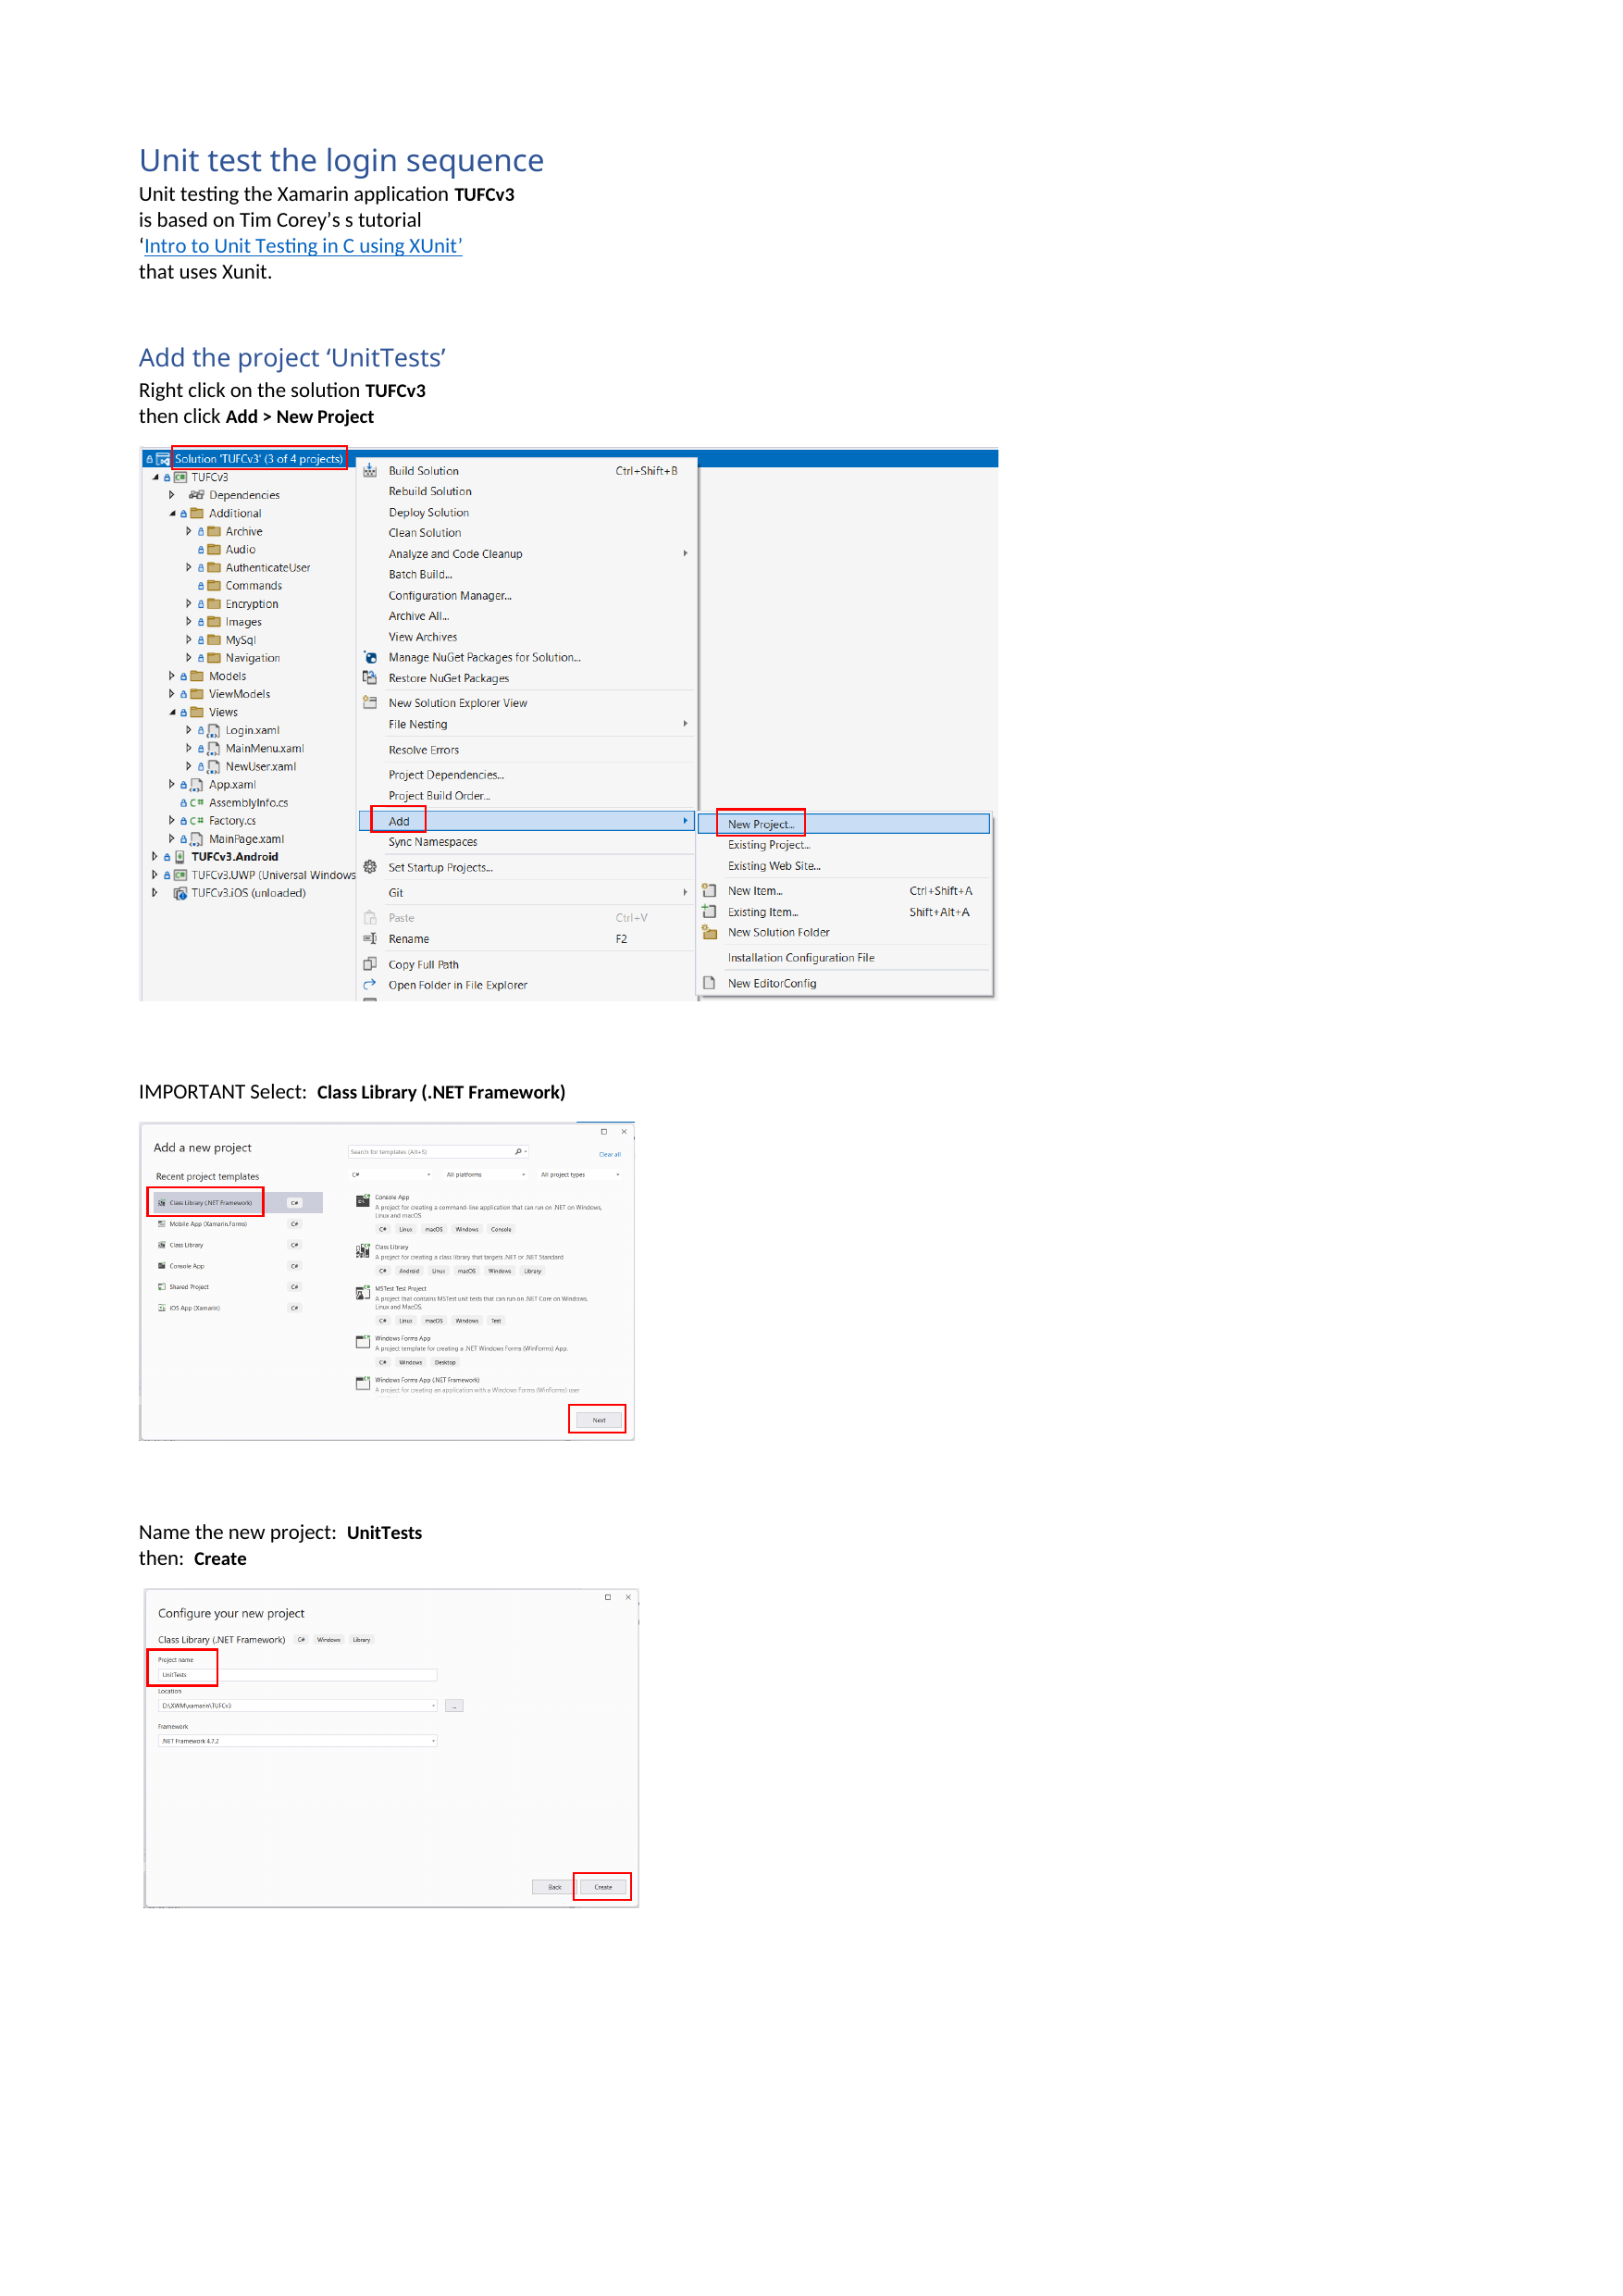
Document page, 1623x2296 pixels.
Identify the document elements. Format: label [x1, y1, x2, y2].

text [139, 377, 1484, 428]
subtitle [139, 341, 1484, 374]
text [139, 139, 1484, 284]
picture [173, 447, 346, 468]
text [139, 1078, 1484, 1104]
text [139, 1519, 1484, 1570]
picture [143, 1588, 639, 1908]
picture [139, 446, 998, 1001]
picture [139, 1122, 636, 1441]
